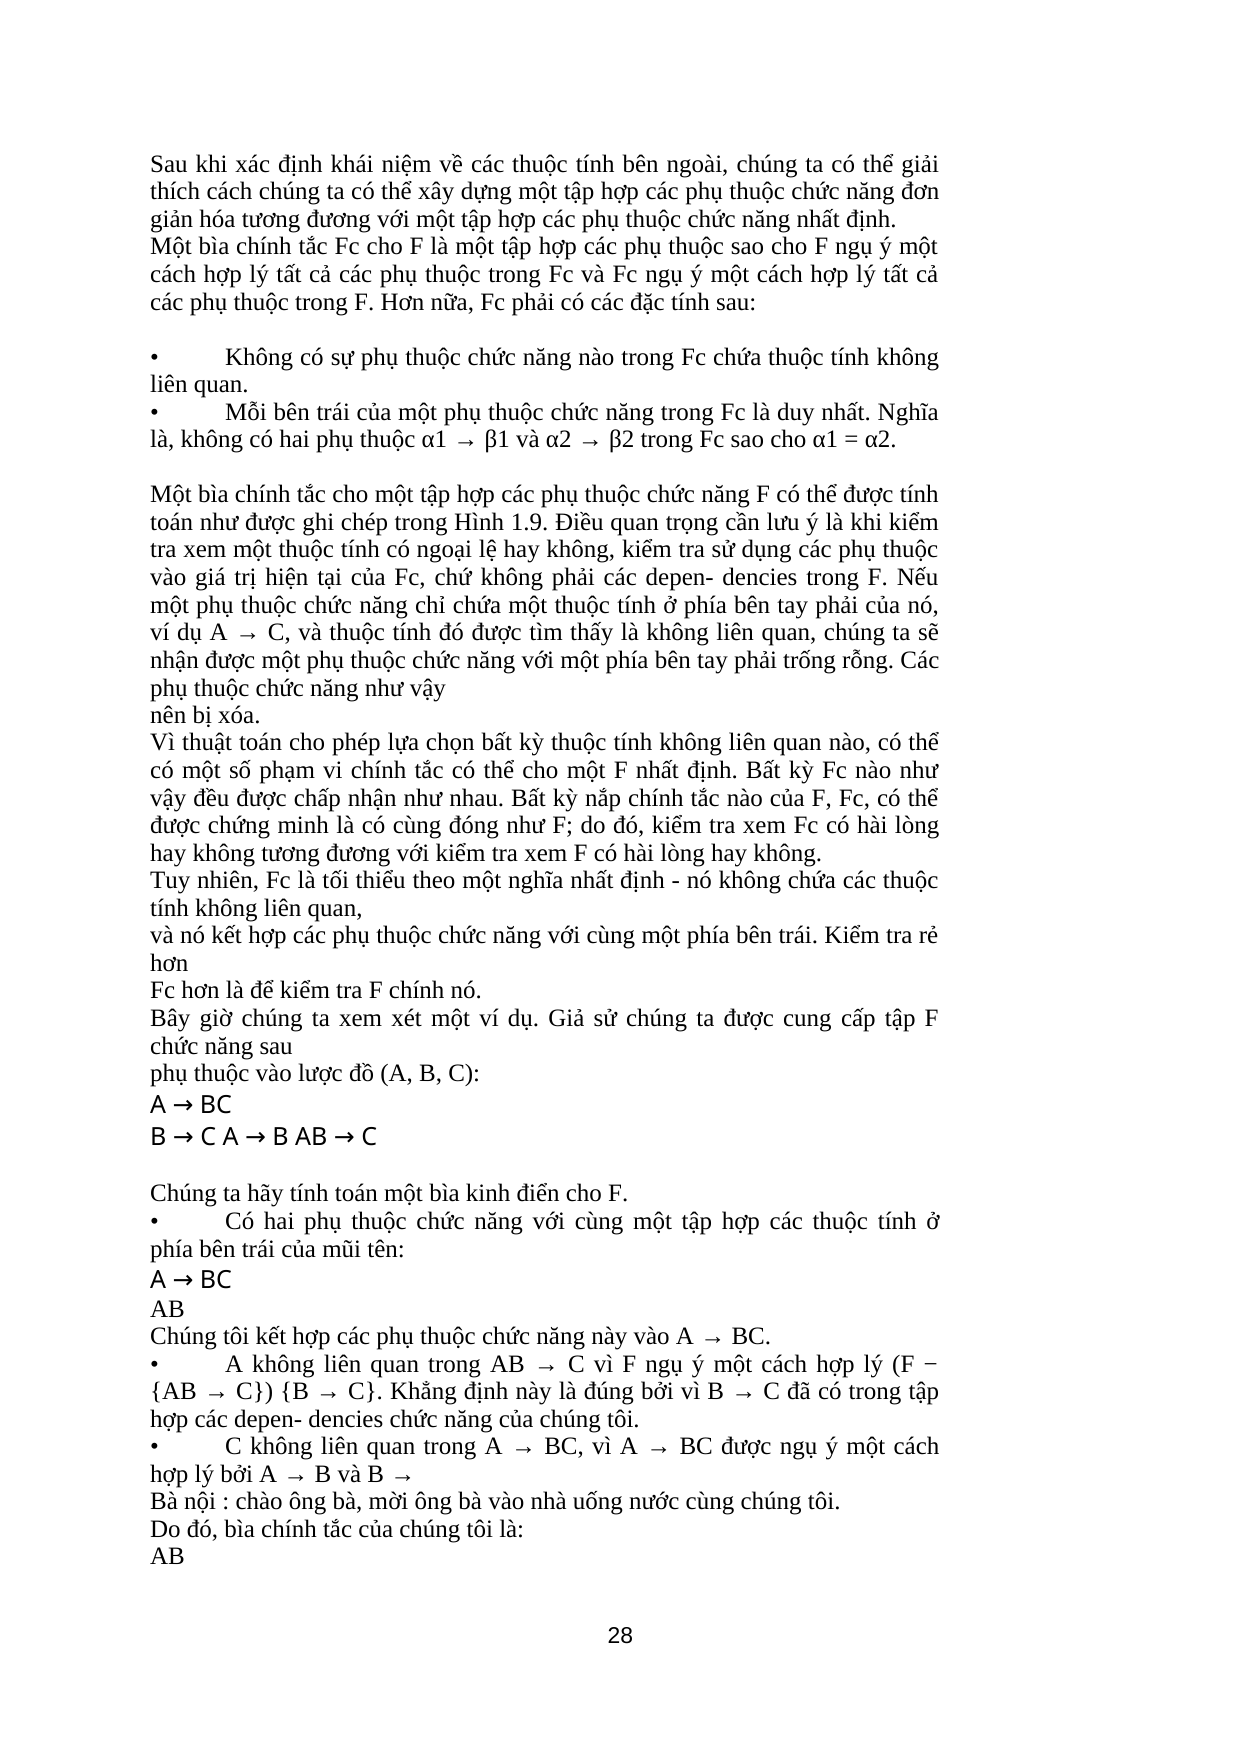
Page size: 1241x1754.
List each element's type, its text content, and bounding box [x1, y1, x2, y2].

text Chúng ta hãy tính toán một bìa kinh điển cho F. [150, 1180, 940, 1207]
text Chúng tôi kết hợp các phụ thuộc chức năng này vào A → BC. [150, 1322, 940, 1350]
text và nó kết hợp các phụ thuộc chức năng với cùng một phía bên trái. Kiểm tra rẻ hơn [150, 922, 940, 977]
text Bây giờ chúng ta xem xét một ví dụ. Giả sử chúng ta được cung cấp tập F chức năng sau [150, 1004, 940, 1059]
text Vì thuật toán cho phép lựa chọn bất kỳ thuộc tính không liên quan nào, có thể có một số phạm vi chính tắc có thể cho một F nhất định. Bất kỳ Fc nào như vậy đều được chấp nhận như nhau. Bất kỳ nắp chính tắc nào của F, Fc, có thể được chứng minh là có cùng đóng như F; do đó, kiểm tra xem Fc có hài lòng hay không tương đương với kiểm tra xem F có hài lòng hay không. [150, 729, 940, 867]
text A → BC [150, 1262, 940, 1295]
text Sau khi xác định khái niệm về các thuộc tính bên ngoài, chúng ta có thể giải thích cách chúng ta có thể xây dựng một tập hợp các phụ thuộc chức năng đơn giản hóa tương đương với một tập hợp các phụ thuộc chức năng nhất định. [150, 150, 940, 233]
text Một bìa chính tắc Fc cho F là một tập hợp các phụ thuộc sao cho F ngụ ý một cách hợp lý tất cả các phụ thuộc trong Fc và Fc ngụ ý một cách hợp lý tất cả các phụ thuộc trong F. Hơn nữa, Fc phải có các đặc tính sau: [150, 233, 940, 315]
text AB [150, 1543, 940, 1570]
text B → C A → B AB → C [150, 1120, 940, 1152]
text • Có hai phụ thuộc chức năng với cùng một tập hợp các thuộc tính ở phía bên trái của mũi tên: [150, 1207, 940, 1262]
text Do đó, bìa chính tắc của chúng tôi là: [150, 1515, 940, 1543]
text • A không liên quan trong AB → C vì F ngụ ý một cách hợp lý (F − {AB → C}) {B → C}. Khẳng định này là đúng bởi vì B → C đã có trong tập hợp các depen- dencies chức năng của chúng tôi. [150, 1350, 940, 1433]
text phụ thuộc vào lược đồ (A, B, C): [150, 1059, 940, 1087]
text Một bìa chính tắc cho một tập hợp các phụ thuộc chức năng F có thể được tính toán như được ghi chép trong Hình 1.9. Điều quan trọng cần lưu ý là khi kiểm tra xem một thuộc tính có ngoại lệ hay không, kiểm tra sử dụng các phụ thuộc vào giá trị hiện tại của Fc, chứ không phải các depen- dencies trong F. Nếu một phụ thuộc chức năng chỉ chứa một thuộc tính ở phía bên tay phải của nó, ví dụ A → C, và thuộc tính đó được tìm thấy là không liên quan, chúng ta sẽ nhận được một phụ thuộc chức năng với một phía bên tay phải trống rỗng. Các phụ thuộc chức năng như vậy [150, 481, 940, 701]
text AB [150, 1295, 940, 1322]
text Fc hơn là để kiểm tra F chính nó. [150, 977, 940, 1004]
text A → BC [150, 1087, 940, 1120]
text • C không liên quan trong A → BC, vì A → BC được ngụ ý một cách hợp lý bởi A → B và B → [150, 1433, 940, 1488]
text Tuy nhiên, Fc là tối thiểu theo một nghĩa nhất định - nó không chứa các thuộc tính không liên quan, [150, 867, 940, 922]
text nên bị xóa. [150, 701, 940, 729]
text • Không có sự phụ thuộc chức năng nào trong Fc chứa thuộc tính không liên quan. [150, 343, 940, 398]
text Bà nội : chào ông bà, mời ông bà vào nhà uống nước cùng chúng tôi. [150, 1488, 940, 1515]
text • Mỗi bên trái của một phụ thuộc chức năng trong Fc là duy nhất. Nghĩa là, không có hai phụ thuộc α1 → β1 và α2 → β2 trong Fc sao cho α1 = α2. [150, 398, 940, 453]
